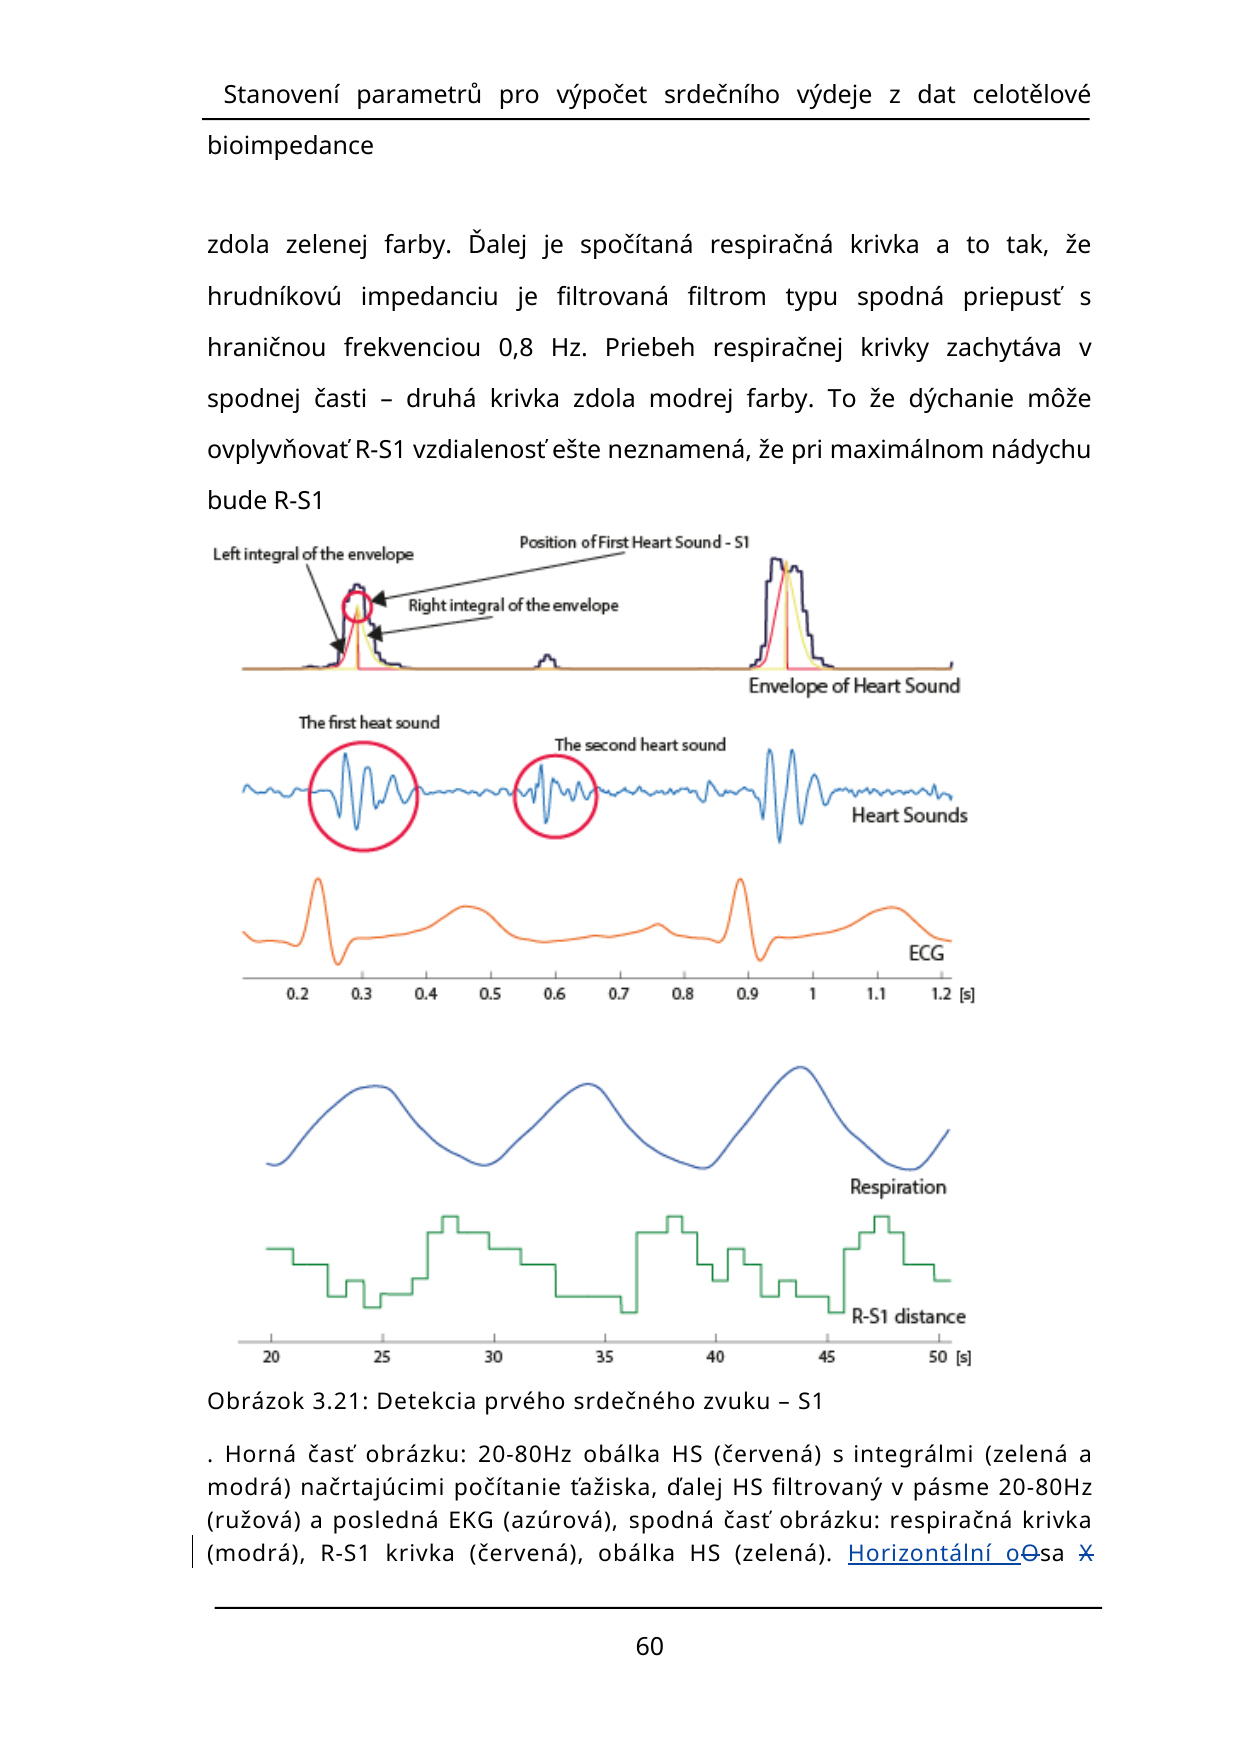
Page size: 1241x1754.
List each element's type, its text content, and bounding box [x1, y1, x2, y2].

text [207, 227, 1092, 516]
picture [206, 533, 1092, 1368]
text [207, 1438, 1092, 1568]
